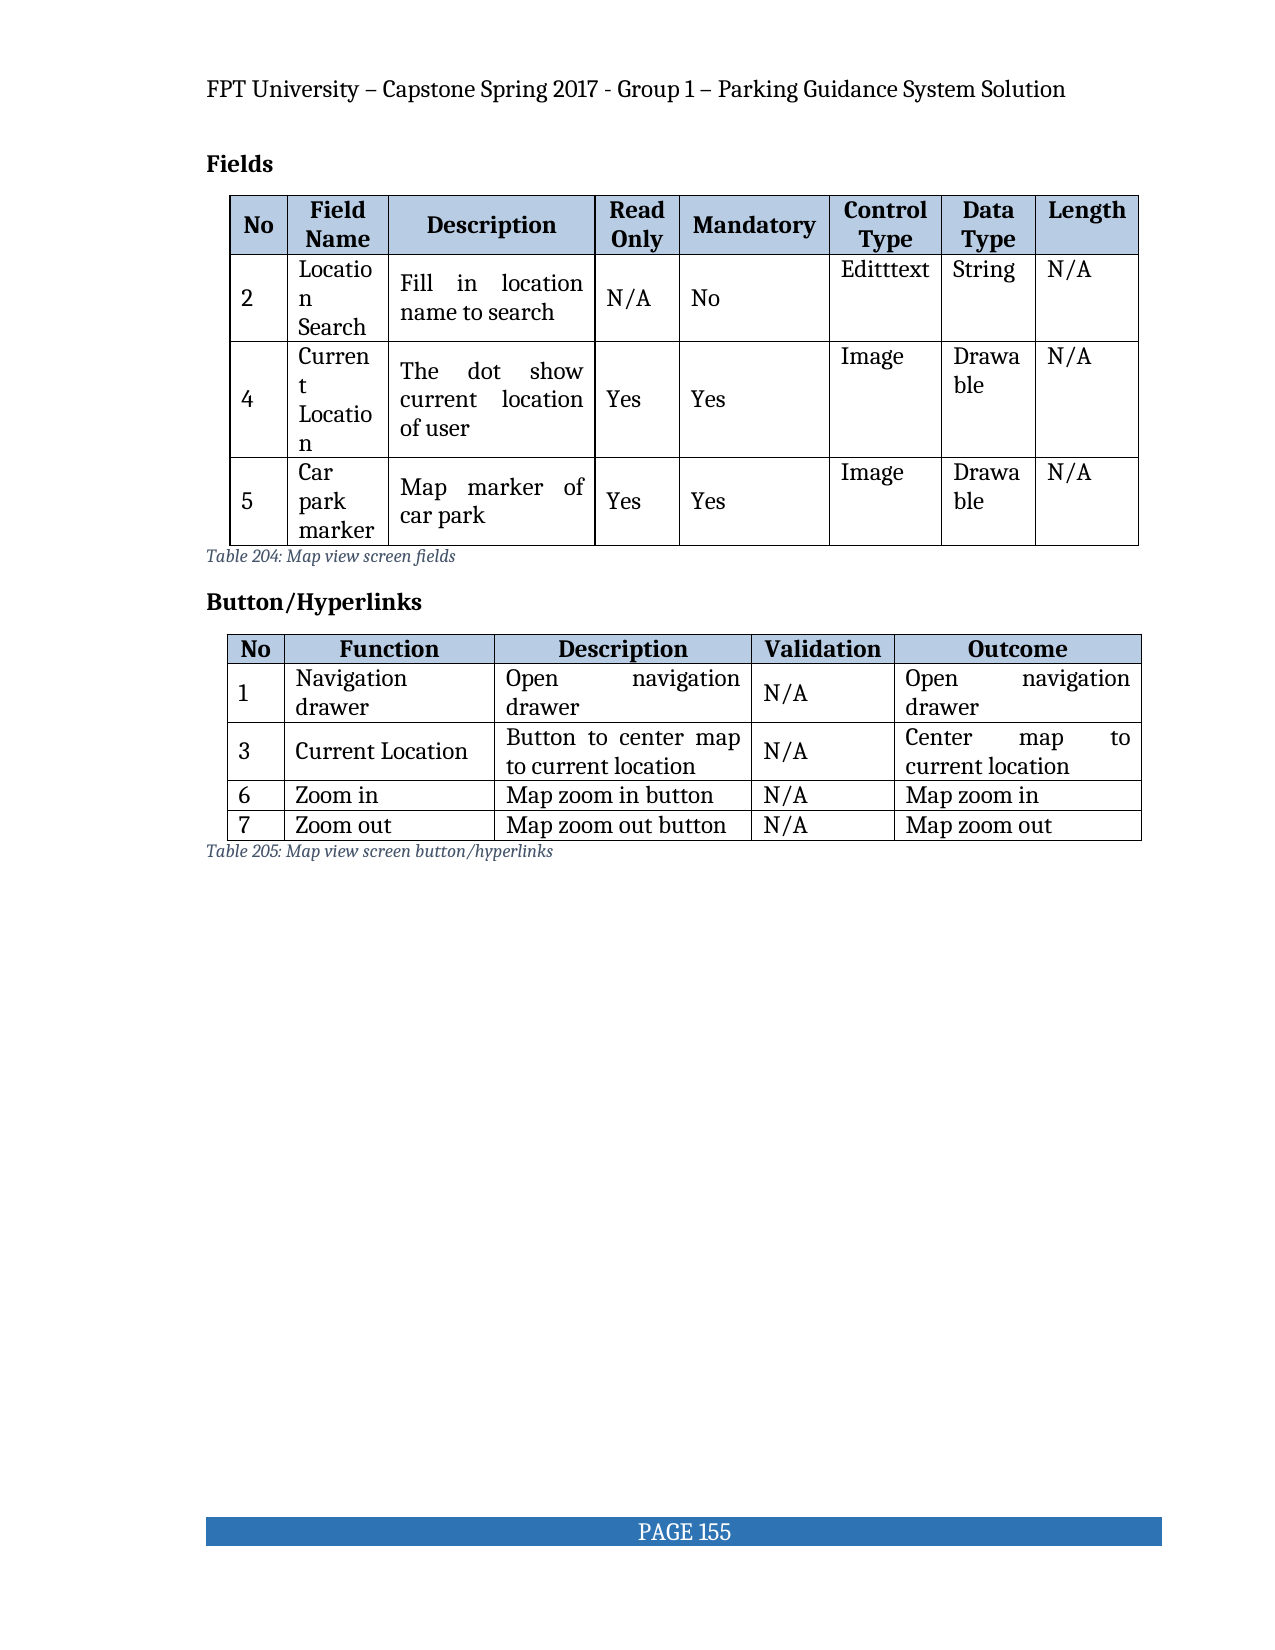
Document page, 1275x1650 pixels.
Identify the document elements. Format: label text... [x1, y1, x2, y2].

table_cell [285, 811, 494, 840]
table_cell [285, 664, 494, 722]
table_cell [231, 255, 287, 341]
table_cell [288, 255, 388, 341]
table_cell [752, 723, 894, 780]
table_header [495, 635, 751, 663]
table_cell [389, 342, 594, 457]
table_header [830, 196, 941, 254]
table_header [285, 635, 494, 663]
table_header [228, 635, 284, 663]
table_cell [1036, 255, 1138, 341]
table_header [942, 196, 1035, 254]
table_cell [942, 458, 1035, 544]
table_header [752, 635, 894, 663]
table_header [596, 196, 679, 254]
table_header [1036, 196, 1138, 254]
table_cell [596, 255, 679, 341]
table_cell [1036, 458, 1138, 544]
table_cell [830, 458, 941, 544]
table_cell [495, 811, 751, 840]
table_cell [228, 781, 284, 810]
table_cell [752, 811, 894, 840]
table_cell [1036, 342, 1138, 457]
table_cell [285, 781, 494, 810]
text Button/Hyperlinks [206, 588, 1162, 617]
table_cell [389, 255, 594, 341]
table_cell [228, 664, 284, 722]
text Fields [206, 150, 1162, 179]
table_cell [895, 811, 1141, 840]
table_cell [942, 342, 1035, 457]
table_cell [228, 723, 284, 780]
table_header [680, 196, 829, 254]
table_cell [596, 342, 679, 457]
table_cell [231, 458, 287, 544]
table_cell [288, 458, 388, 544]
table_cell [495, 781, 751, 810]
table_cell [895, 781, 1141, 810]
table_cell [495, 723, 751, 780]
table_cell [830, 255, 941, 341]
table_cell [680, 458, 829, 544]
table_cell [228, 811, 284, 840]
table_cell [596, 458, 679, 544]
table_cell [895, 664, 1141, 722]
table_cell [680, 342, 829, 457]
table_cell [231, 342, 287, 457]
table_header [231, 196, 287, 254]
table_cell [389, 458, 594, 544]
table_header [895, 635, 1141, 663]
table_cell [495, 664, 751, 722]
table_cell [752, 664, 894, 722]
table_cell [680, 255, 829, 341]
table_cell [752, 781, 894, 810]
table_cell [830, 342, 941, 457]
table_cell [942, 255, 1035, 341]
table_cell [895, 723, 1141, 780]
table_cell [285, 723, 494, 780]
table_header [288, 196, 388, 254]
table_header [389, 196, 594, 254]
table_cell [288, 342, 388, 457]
